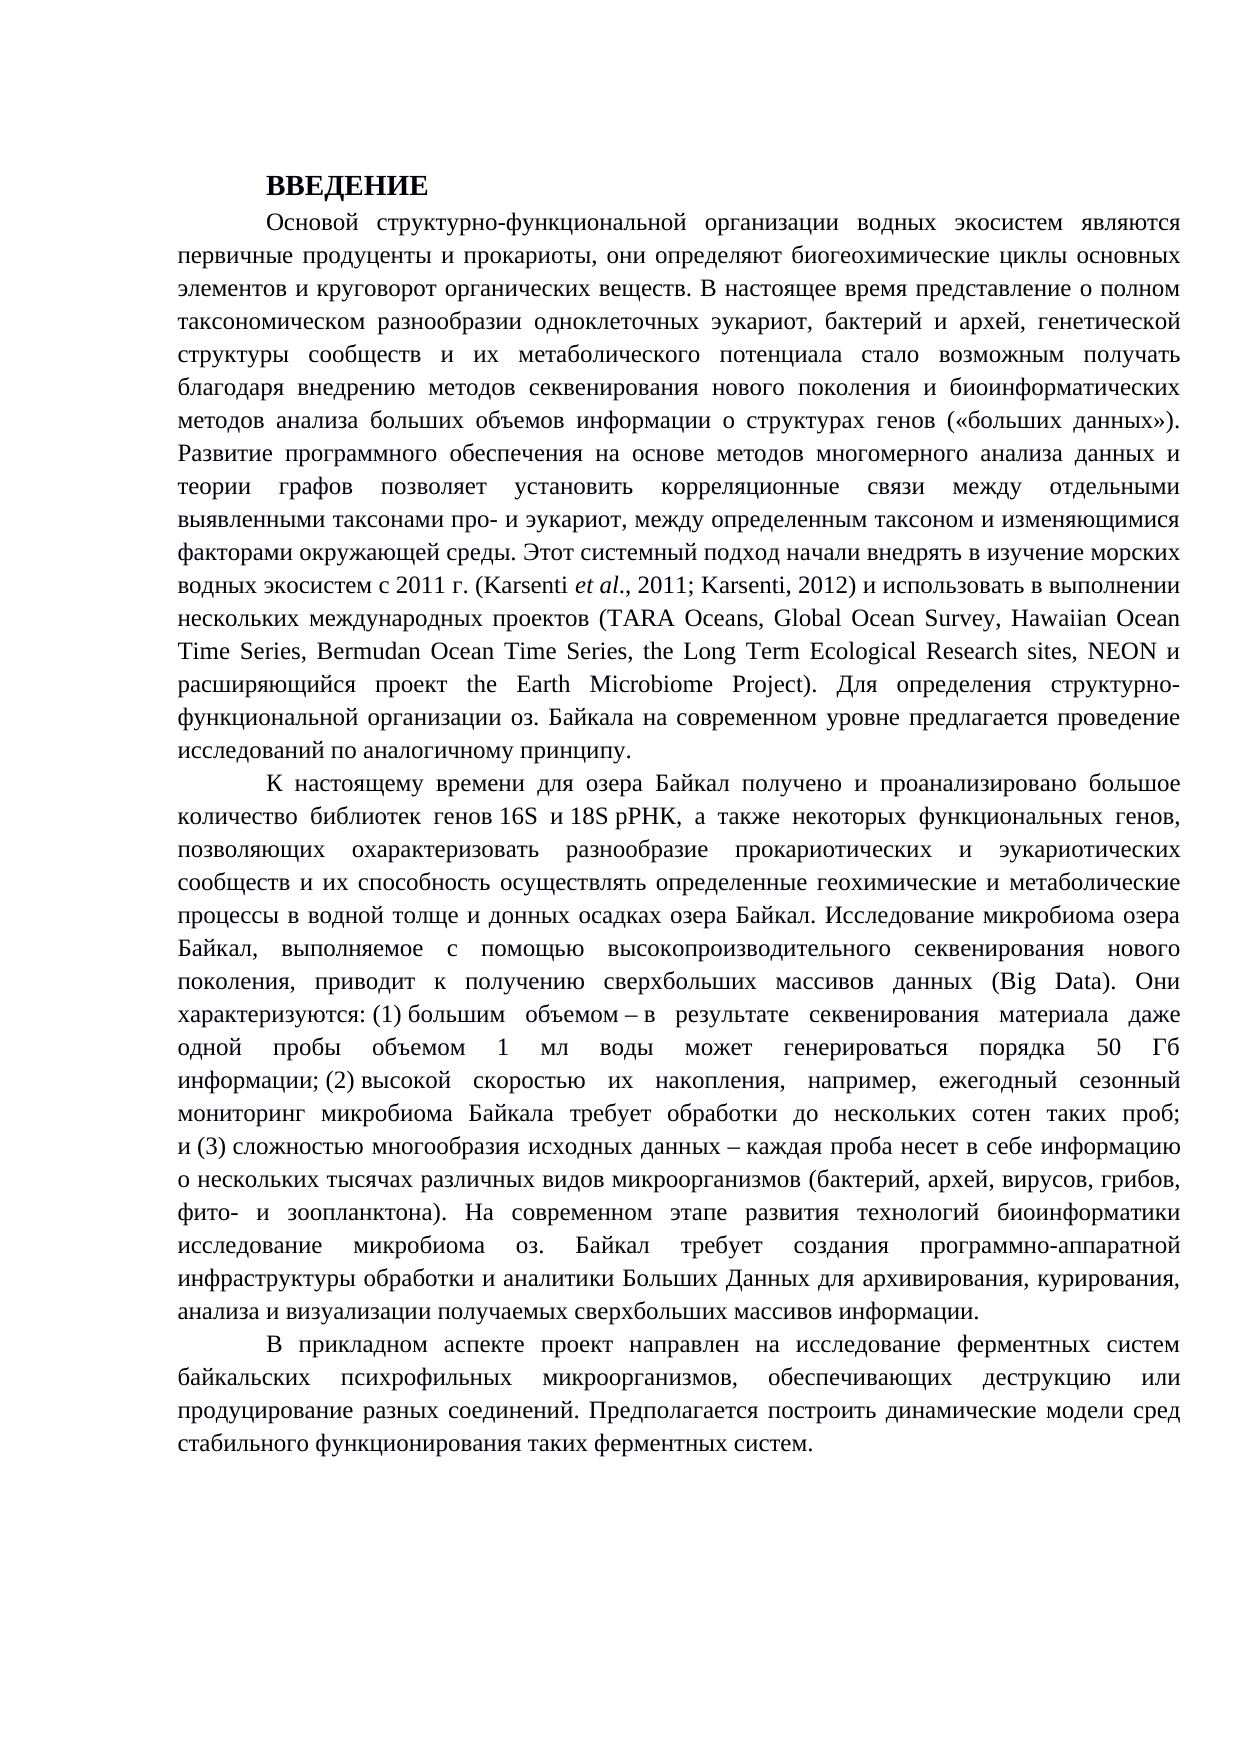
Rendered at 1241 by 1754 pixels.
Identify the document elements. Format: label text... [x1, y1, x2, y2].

text В прикладном аспекте проект направлен на исследование ферментных систем байкальских психрофильных микроорганизмов, обеспечивающих деструкцию или продуцирование разных соединений. Предполагается построить динамические модели сред стабильного функционирования таких ферментных систем. [177, 1329, 1181, 1457]
subtitle ВВЕДЕНИЕ [266, 168, 1181, 202]
text К настоящему времени для озера Байкал получено и проанализировано большое количество библиотек генов 16S и 18S рРНК, а также некоторых функциональных генов, позволяющих охарактеризовать разнообразие прокариотических и эукариотических сообществ и их способность осуществлять определенные геохимические и метаболические процессы в водной толще и донных осадках озера Байкал. Исследование микробиома озера Байкал, выполняемое с помощью высокопроизводительного секвенирования нового поколения, приводит к получению сверхбольших массивов данных (Big Data). Они характеризуются: (1) большим объемом – в результате секвенирования материала даже одной пробы объемом 1 мл воды может генерироваться порядка 50 Гб информации; (2) высокой скоростью их накопления, например, ежегодный сезонный мониторинг микробиома Байкала требует обработки до нескольких сотен таких проб; и (3) сложностью многообразия исходных данных – каждая проба несет в себе информацию о нескольких тысячах различных видов микроорганизмов (бактерий, архей, вирусов, грибов, фито- и зоопланктона). На современном этапе развития технологий биоинформатики исследование микробиома оз. Байкал требует создания программно-аппаратной инфраструктуры обработки и аналитики Больших Данных для архивирования, курирования, анализа и визуализации получаемых сверхбольших массивов информации. [177, 768, 1181, 1325]
text Основой структурно-функциональной организации водных экосистем являются первичные продуценты и прокариоты, они определяют биогеохимические циклы основных элементов и круговорот органических веществ. В настоящее время представление о полном таксономическом разнообразии одноклеточных эукариот, бактерий и архей, генетической структуры сообществ и их метаболического потенциала стало возможным получать благодаря внедрению методов секвенирования нового поколения и биоинформатических методов анализа больших объемов информации о структурах генов («больших данных»). Развитие программного обеспечения на основе методов многомерного анализа данных и теории графов позволяет установить корреляционные связи между отдельными выявленными таксонами про- и эукариот, между определенным таксоном и изменяющимися факторами окружающей среды. Этот системный подход начали внедрять в изучение морских водных экосистем с 2011 г. (Karsenti et al., 2011; Karsenti, 2012) и использовать в выполнении нескольких международных проектов (TARA Oceans, Global Ocean Survey, Hawaiian Ocean Time Series, Bermudan Ocean Time Series, the Long Term Ecological Research sites, NEON и расширяющийся проект the Earth Microbiome Project). Для определения структурно-функциональной организации оз. Байкала на современном уровне предлагается проведение исследований по аналогичному принципу. [177, 207, 1181, 764]
